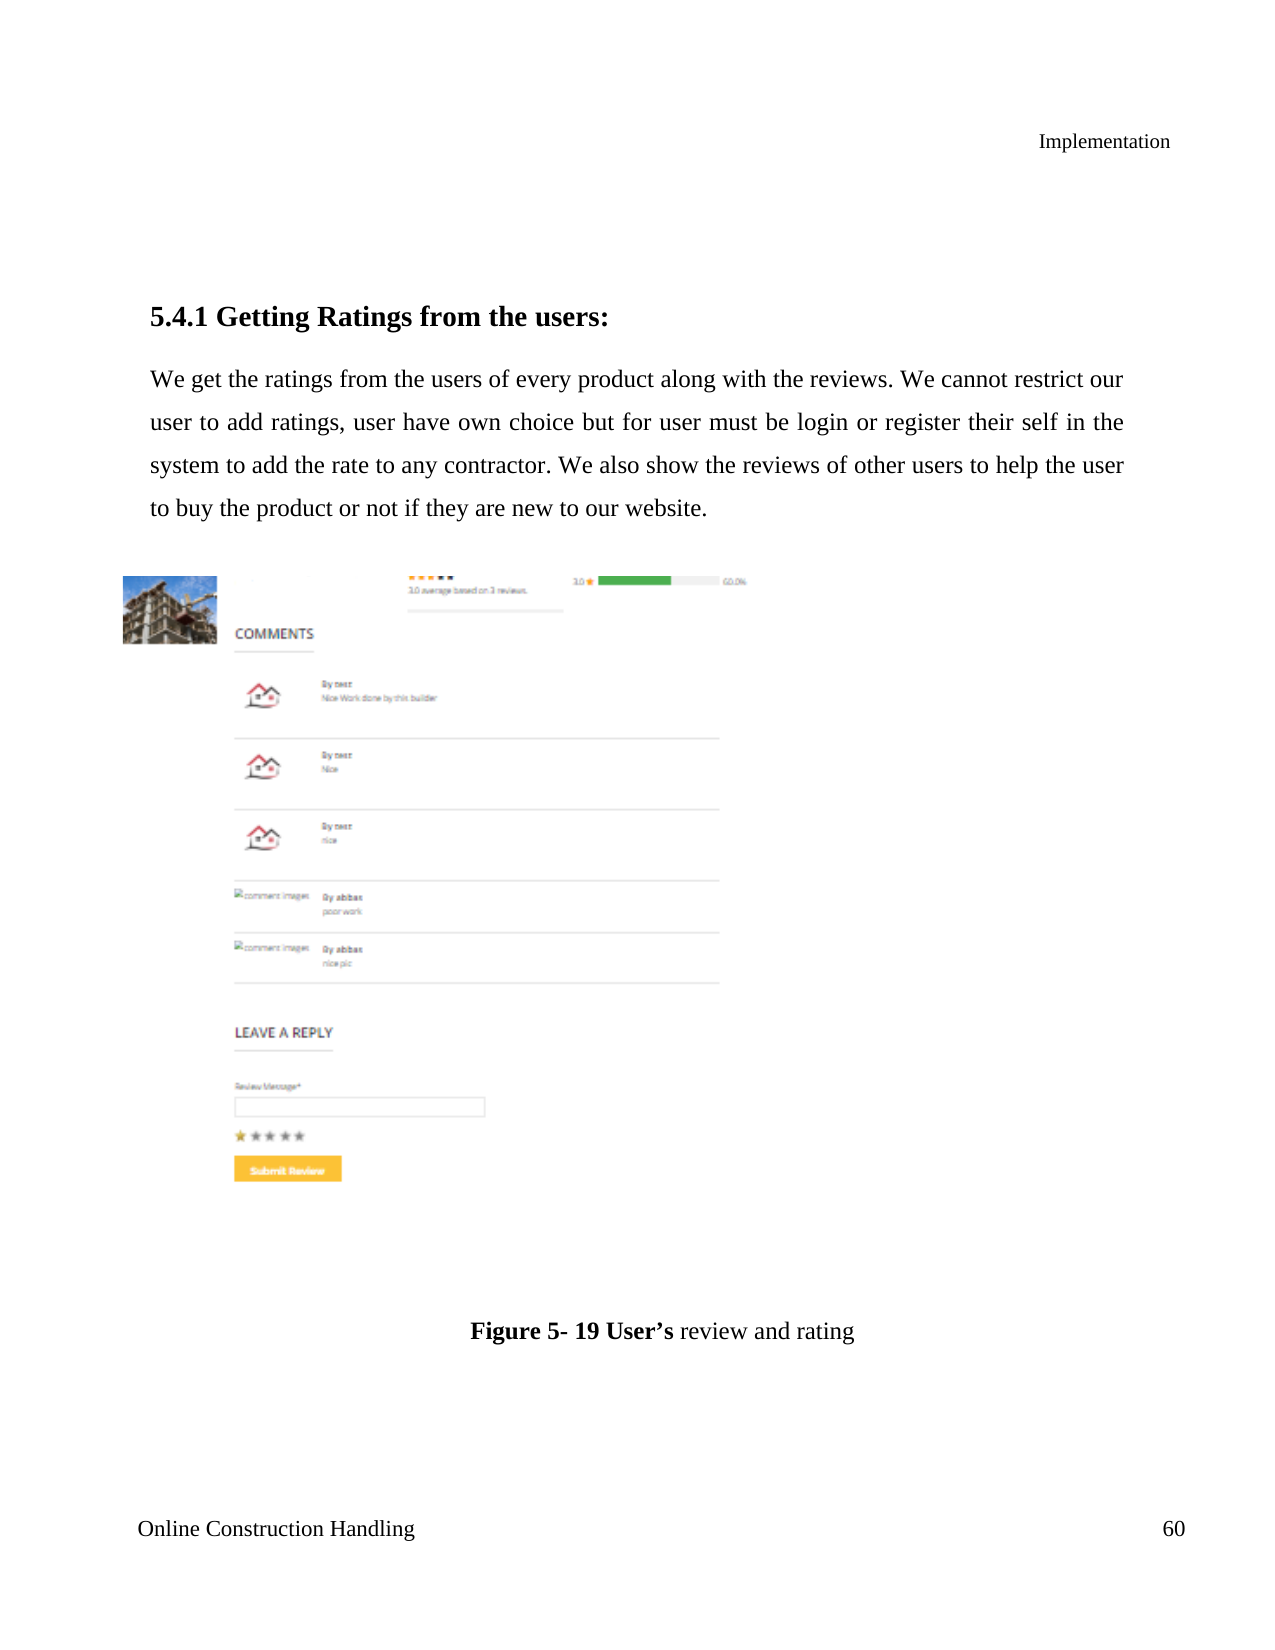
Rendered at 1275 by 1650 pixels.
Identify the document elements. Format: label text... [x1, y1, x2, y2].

text Figure 5- 19 User’s review and rating [196, 1316, 1127, 1345]
picture [122, 576, 973, 1241]
text We get the ratings from the users of every product along with the reviews. We cannot restrict our user to add ratings, user have own choice but for user must be login or register their self in the system to add the rate to any contractor. We also show the reviews of other users to help the user to buy the product or not if they are new to our website. [150, 364, 1125, 522]
subtitle Getting Ratings from the users: [150, 299, 1217, 332]
